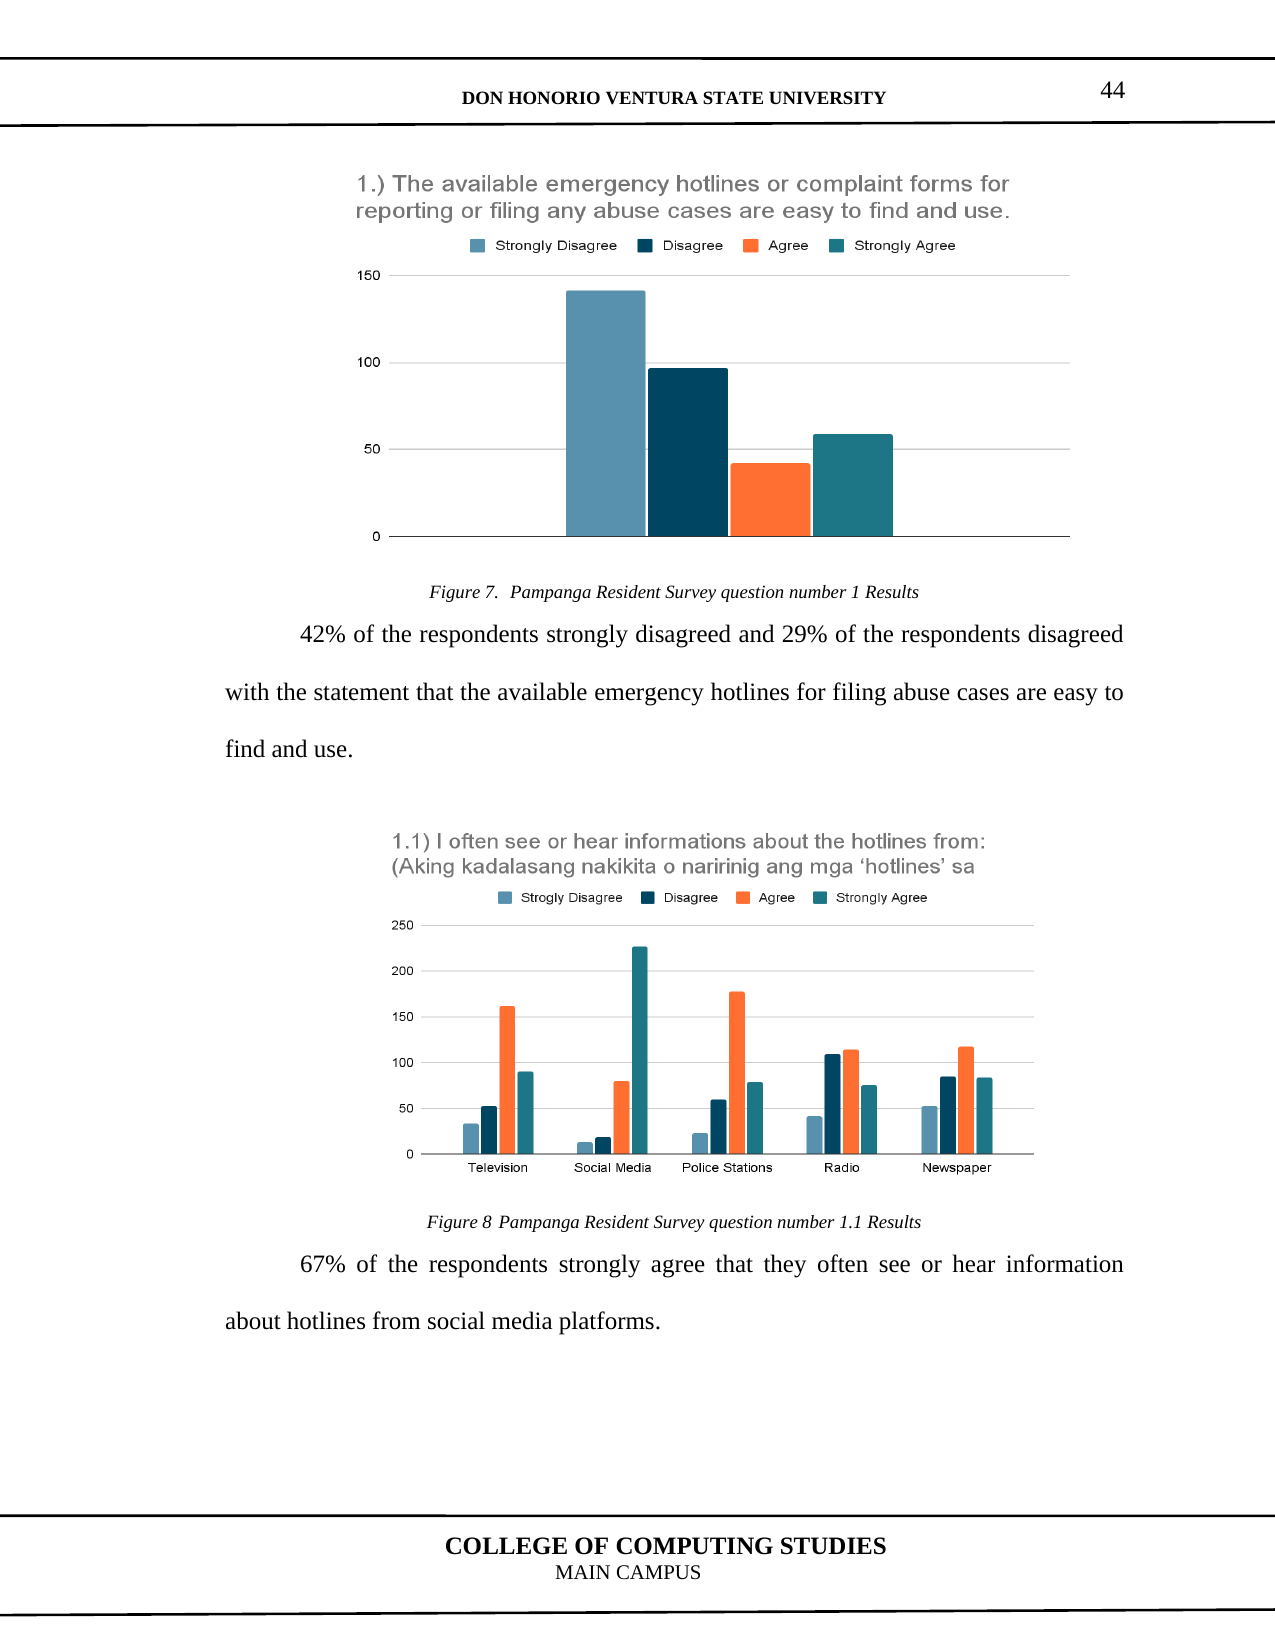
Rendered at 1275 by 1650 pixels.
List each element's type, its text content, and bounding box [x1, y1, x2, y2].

text Figure 7. Pampanga Resident Survey question number 1 Results [225, 581, 1125, 603]
text 67% of the respondents strongly agree that they often see or hear information about hotlines from social media platforms. [225, 1249, 1125, 1335]
picture [332, 150, 1093, 565]
text 42% of the respondents strongly disagreed and 29% of the respondents disagreed with the statement that the available emergency hotlines for filing abuse cases are easy to find and use. [225, 619, 1125, 763]
picture [370, 808, 1055, 1194]
text Figure 8 Pampanga Resident Survey question number 1.1 Results [225, 1211, 1125, 1232]
